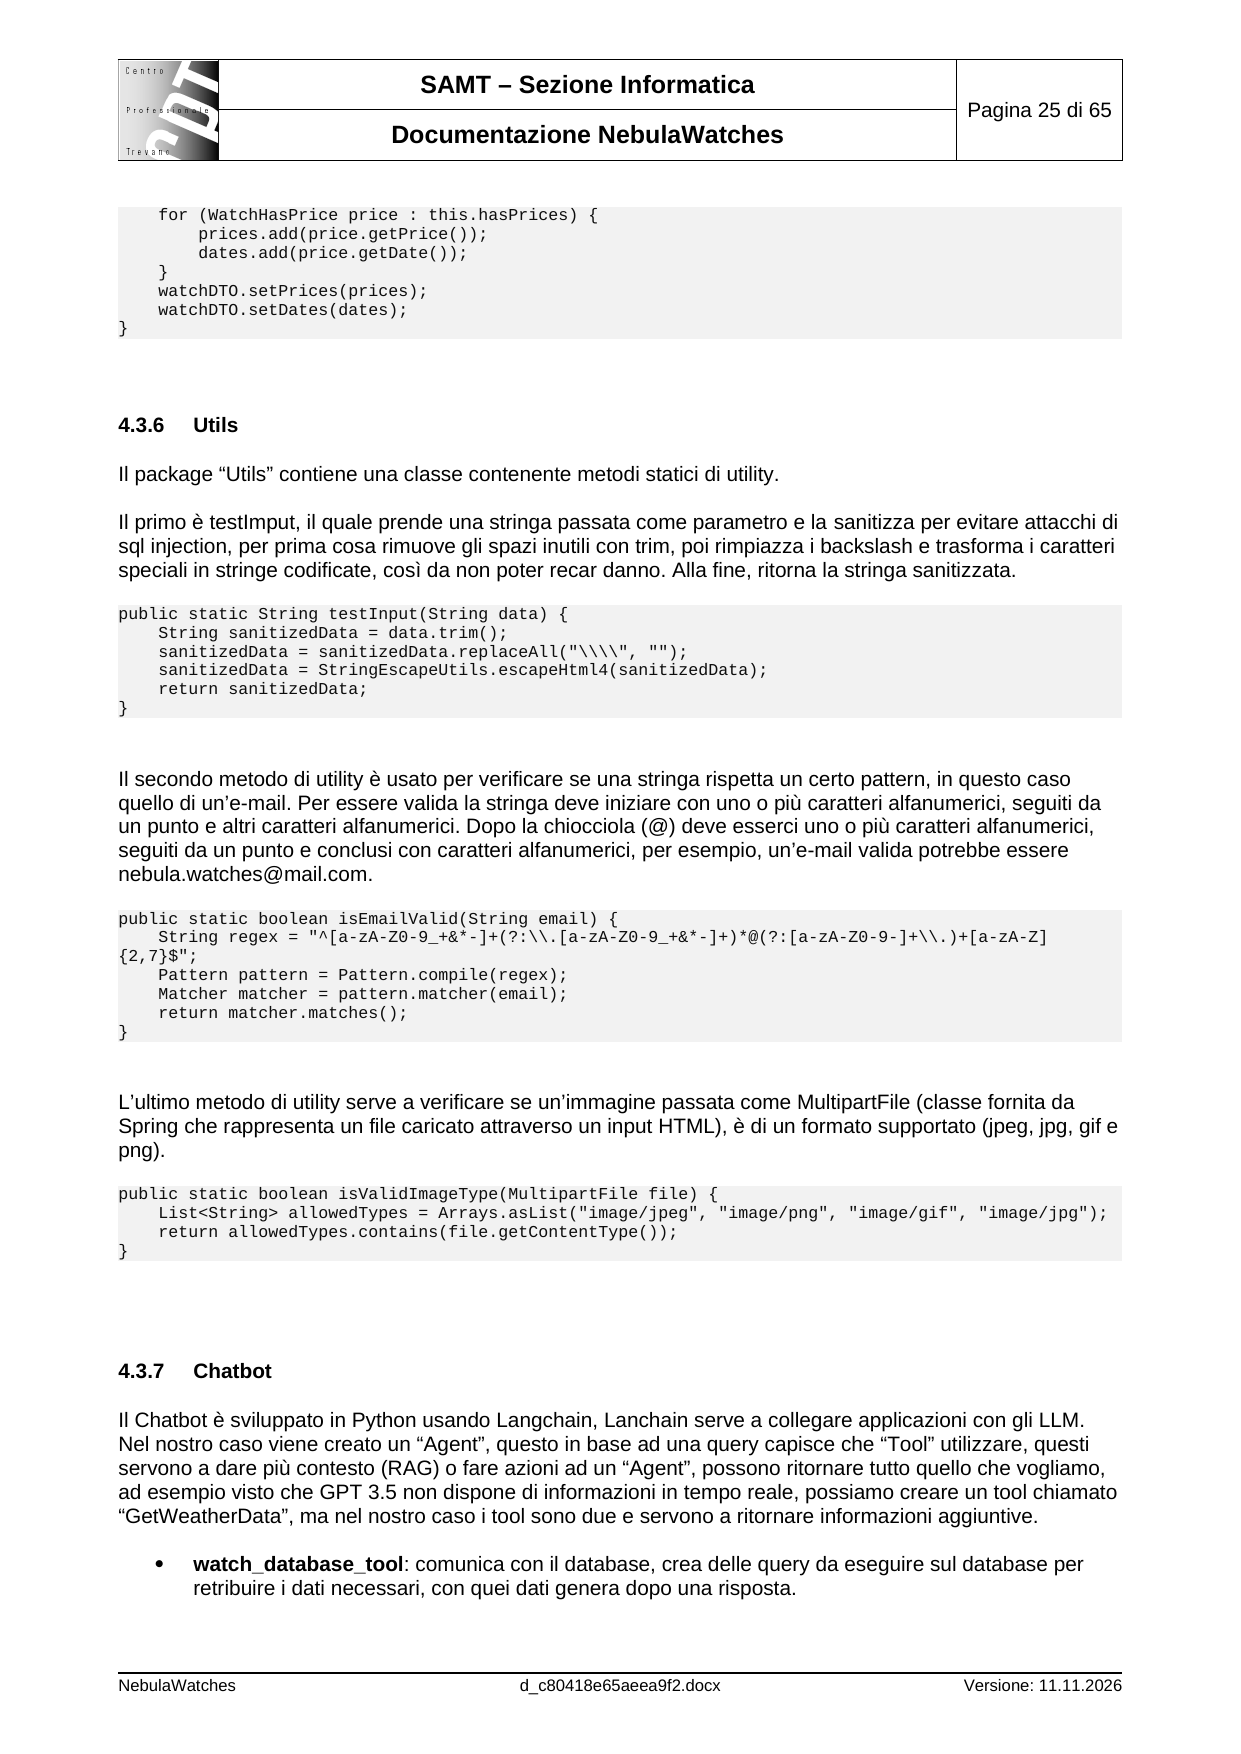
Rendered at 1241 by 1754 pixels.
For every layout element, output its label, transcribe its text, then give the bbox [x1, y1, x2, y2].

text public static boolean isEmailValid(String email) { String regex = "^[a-zA-Z0-9_+&*-]+(?:\\.[a-zA-Z0-9_+&*-]+)*@(?:[a-zA-Z0-9-]+\\.)+[a-zA-Z]{2,7}$"; Pattern pattern = Pattern.compile(regex); Matcher matcher = pattern.matcher(email); return matcher.matches(); } [118, 910, 1122, 1042]
text Nel nostro caso viene creato un “Agent”, questo in base ad una query capisce che “Tool” utilizzare, questi servono a dare più contesto (RAG) o fare azioni ad un “Agent”, possono ritornare tutto quello che vogliamo, ad esempio visto che GPT 3.5 non dispone di informazioni in tempo reale, possiamo creare un tool chiamato “GetWeatherData”, ma nel nostro caso i tool sono due e servono a ritornare informazioni aggiuntive. [118, 1432, 1122, 1528]
subtitle Utils [118, 413, 1122, 437]
picture [118, 60, 219, 160]
text Il Chatbot è sviluppato in Python usando Langchain, Lanchain serve a collegare applicazioni con gli LLM. [118, 1408, 1122, 1432]
text L’ultimo metodo di utility serve a verificare se un’immagine passata come MultipartFile (classe fornita da Spring che rappresenta un file caricato attraverso un input HTML), è di un formato supportato (jpeg, jpg, gif e png). [118, 1090, 1122, 1162]
text Il package “Utils” contiene una classe contenente metodi statici di utility. [118, 462, 1122, 486]
text public static String testInput(String data) { String sanitizedData = data.trim(); sanitizedData = sanitizedData.replaceAll("\\\\", ""); sanitizedData = StringEscapeUtils.escapeHtml4(sanitizedData); return sanitizedData; } [118, 605, 1122, 718]
text Il primo è testImput, il quale prende una stringa passata come parametro e la sanitizza per evitare attacchi di sql injection, per prima cosa rimuove gli spazi inutili con trim, poi rimpiazza i backslash e trasforma i caratteri speciali in stringe codificate, così da non poter recar danno. Alla fine, ritorna la stringa sanitizzata. [118, 509, 1122, 581]
text Il secondo metodo di utility è usato per verificare se una stringa rispetta un certo pattern, in questo caso quello di un’e-mail. Per essere valida la stringa deve iniziare con uno o più caratteri alfanumerici, seguiti da un punto e altri caratteri alfanumerici. Dopo la chiocciola (@) deve esserci uno o più caratteri alfanumerici, seguiti da un punto e conclusi con caratteri alfanumerici, per esempio, un’e-mail valida potrebbe essere nebula.watches@mail.com. [118, 766, 1122, 886]
list watch_database_tool: comunica con il database, crea delle query da eseguire sul database per retribuire i dati necessari, con quei dati genera dopo una risposta. [156, 1552, 1122, 1600]
text public static boolean isValidImageType(MultipartFile file) { List<String> allowedTypes = Arrays.asList("image/jpeg", "image/png", "image/gif", "image/jpg"); return allowedTypes.contains(file.getContentType()); } [118, 1186, 1122, 1261]
subtitle Chatbot [118, 1359, 1122, 1383]
